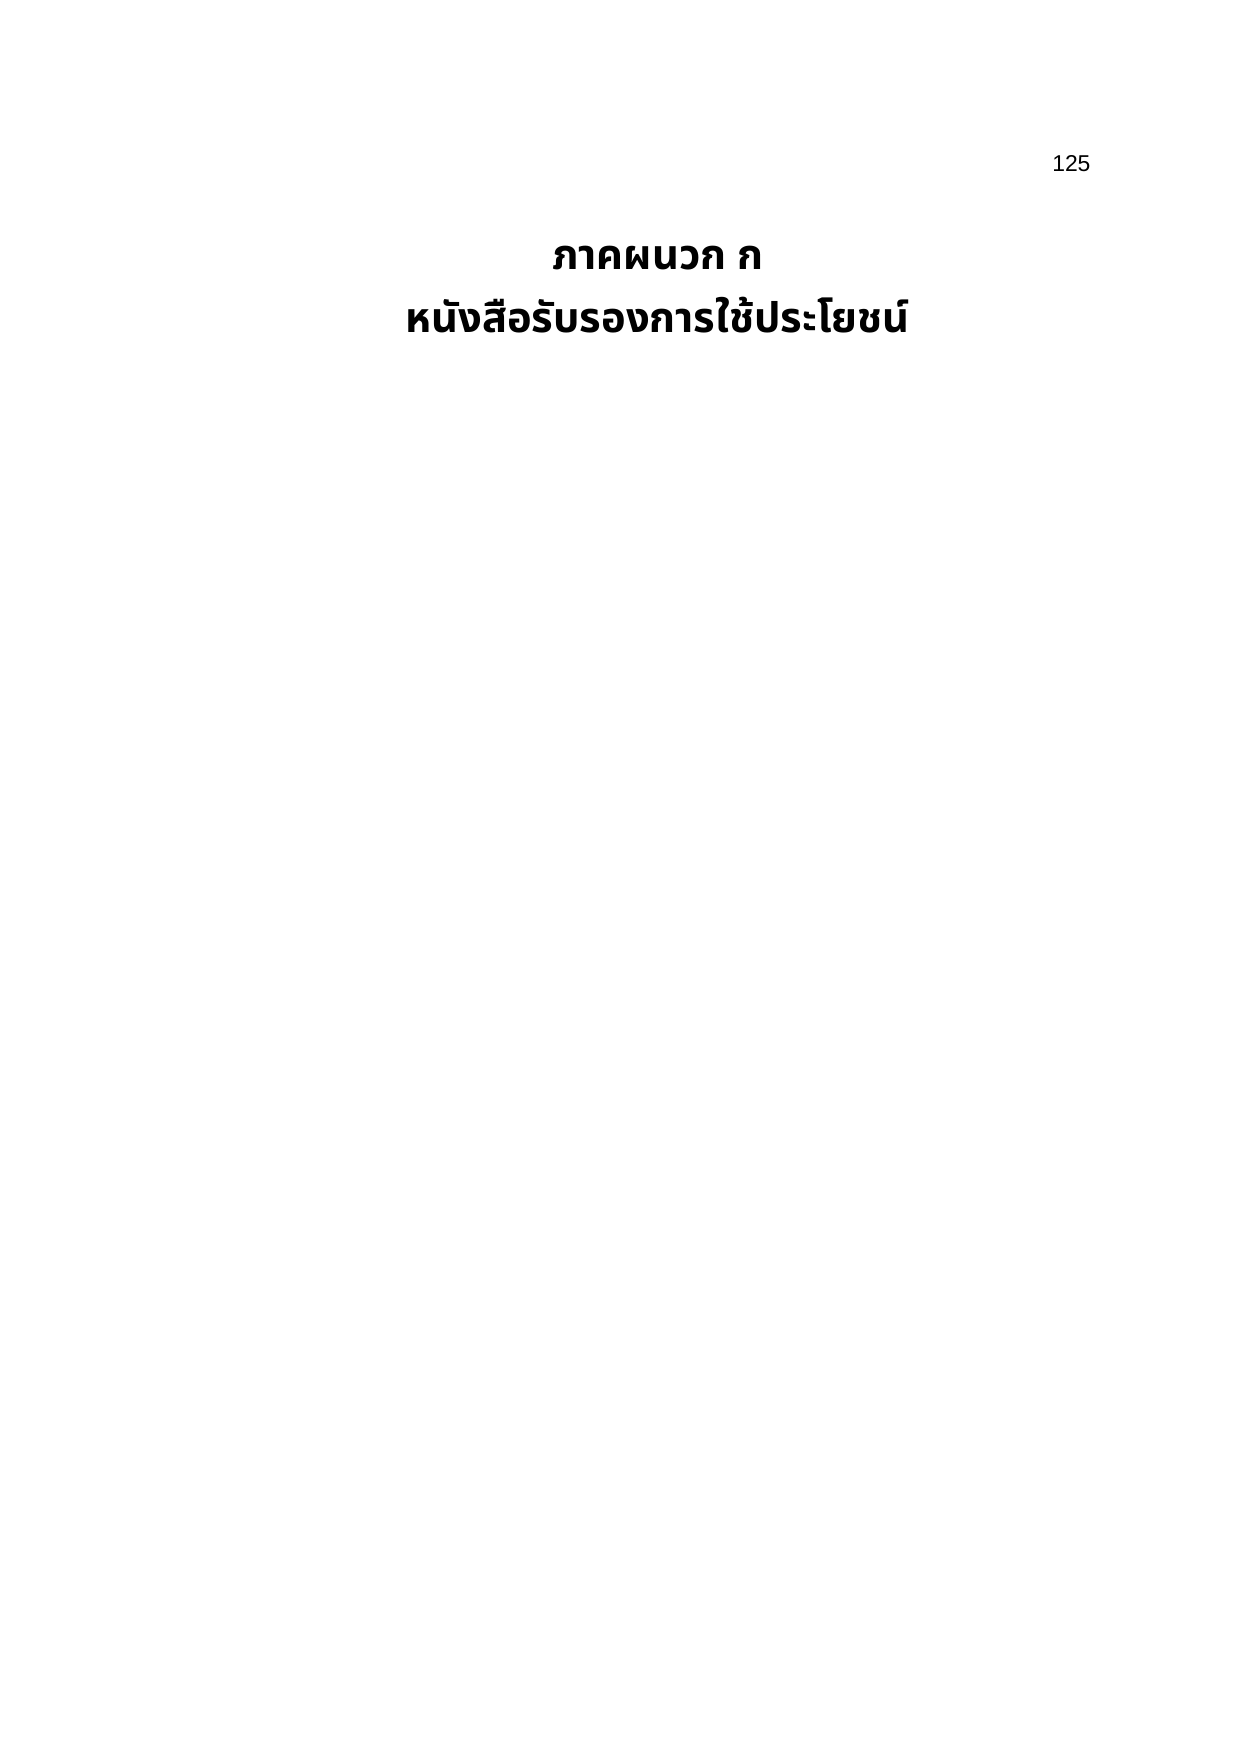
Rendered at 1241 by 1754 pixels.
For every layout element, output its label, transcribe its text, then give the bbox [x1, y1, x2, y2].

subtitle ภาคผนวก ก [225, 225, 1090, 288]
text หนังสือรับรองการใช้ประโยชน์ [225, 288, 1090, 351]
